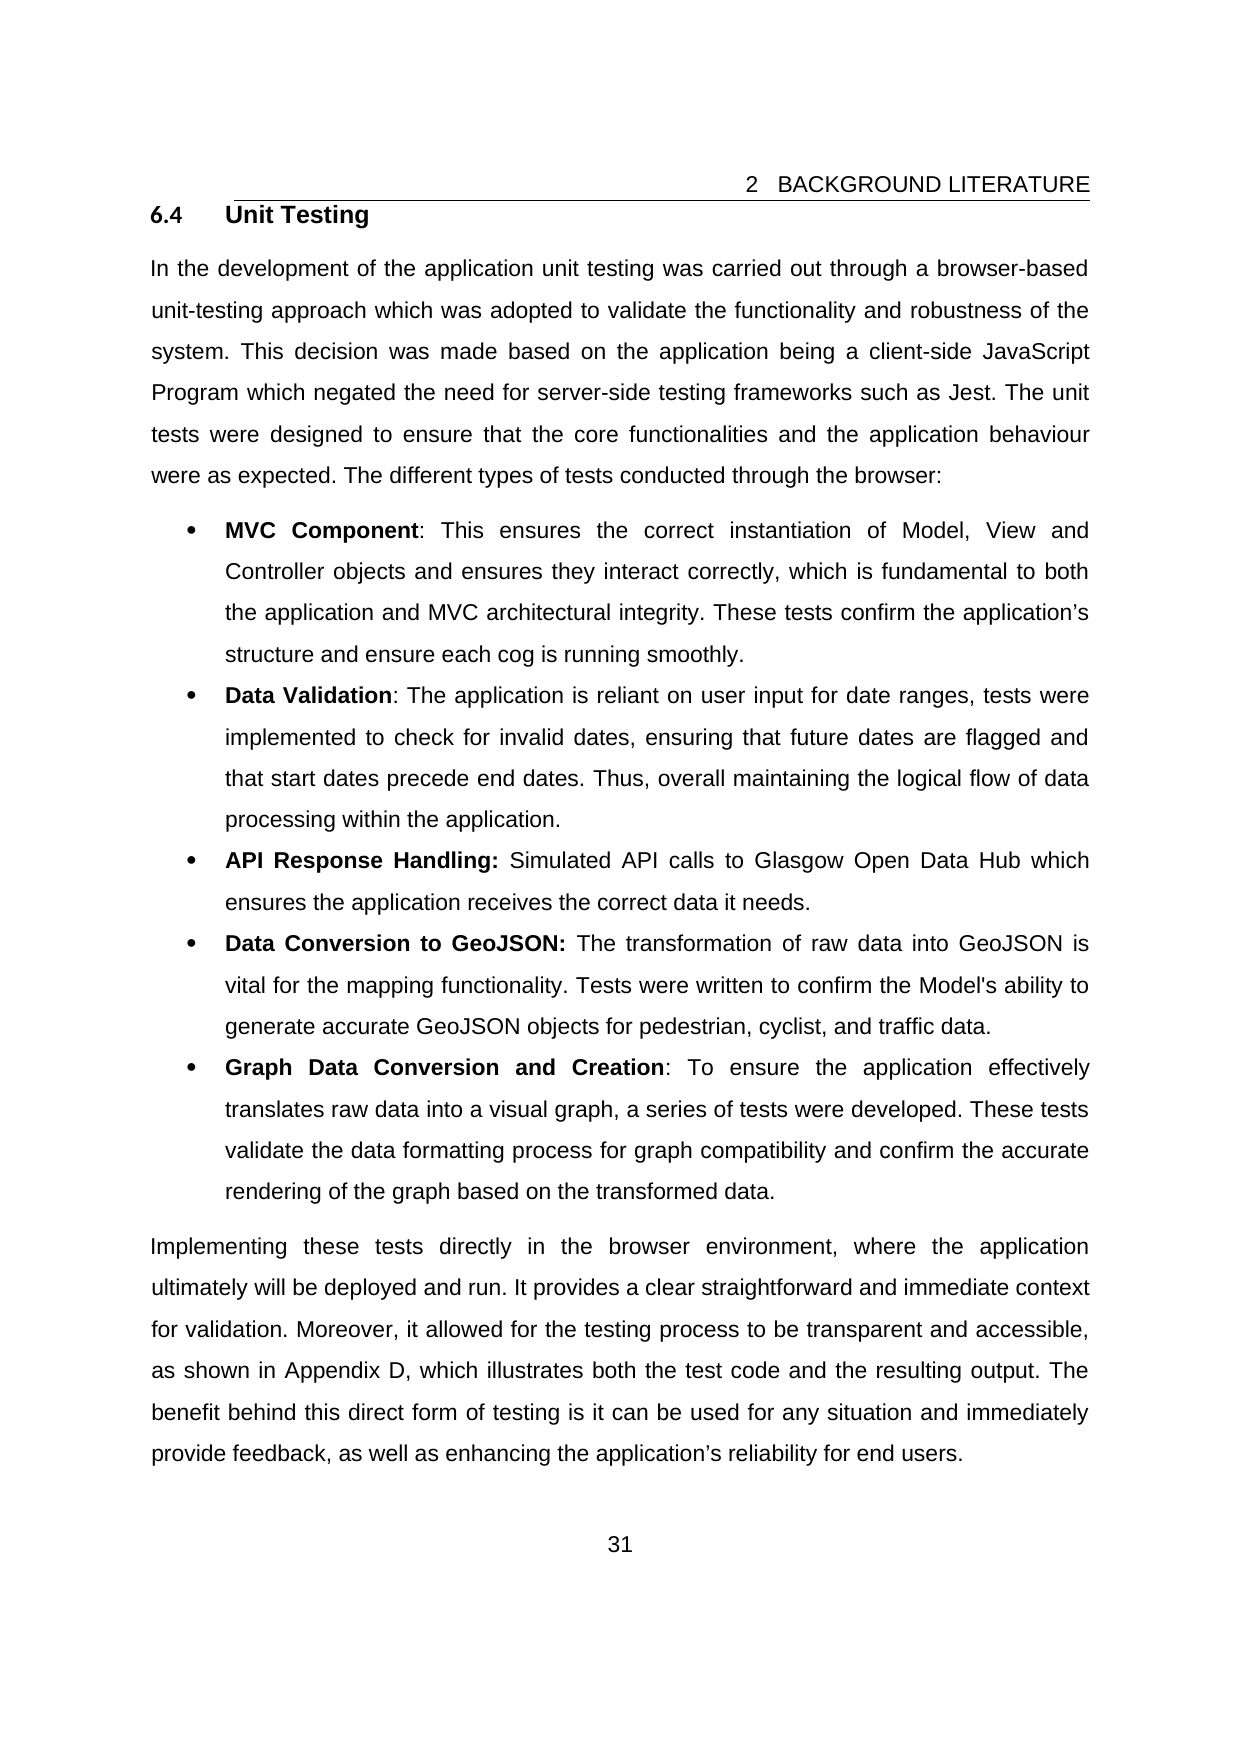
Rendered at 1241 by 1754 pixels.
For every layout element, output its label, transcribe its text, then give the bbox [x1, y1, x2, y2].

text Implementing these tests directly in the browser environment, where the application ultimately will be deployed and run. It provides a clear straightforward and immediate context for validation. Moreover, it allowed for the testing process to be transparent and accessible, as shown in Appendix D, which illustrates both the test code and the resulting output. The benefit behind this direct form of testing is it can be used for any situation and immediately provide feedback, as well as enhancing the application’s reliability for end users. [150, 1233, 1090, 1466]
list Graph Data Conversion and Creation: To ensure the application effectively translates raw data into a visual graph, a series of tests were developed. These tests validate the data formatting process for graph compatibility and confirm the accurate rendering of the graph based on the transformed data. [187, 1054, 1090, 1205]
list Data Validation: The application is reliant on user input for date ranges, tests were implemented to check for invalid dates, ensuring that future dates are flagged and that start dates precede end dates. Thus, overall maintaining the logical flow of data processing within the application. [187, 682, 1090, 832]
text In the development of the application unit testing was carried out through a browser-based unit-testing approach which was adopted to validate the functionality and robustness of the system. This decision was made based on the application being a client-side JavaScript Program which negated the need for server-side testing frameworks such as Jest. The unit tests were designed to ensure that the core functionalities and the application behaviour were as expected. The different types of tests conducted through the browser: [150, 255, 1090, 488]
list API Response Handling: Simulated API calls to Glasgow Open Data Hub which ensures the application receives the correct data it needs. [187, 847, 1090, 915]
list Data Conversion to GeoJSON: The transformation of raw data into GeoJSON is vital for the mapping functionality. Tests were written to confirm the Model's ability to generate accurate GeoJSON objects for pedestrian, cyclist, and traffic data. [187, 930, 1090, 1039]
subtitle Unit Testing [150, 200, 1090, 230]
list MVC Component: This ensures the correct instantiation of Model, View and Controller objects and ensures they interact correctly, which is fundamental to both the application and MVC architectural integrity. These tests confirm the application’s structure and ensure each cog is running smoothly. [187, 517, 1090, 667]
